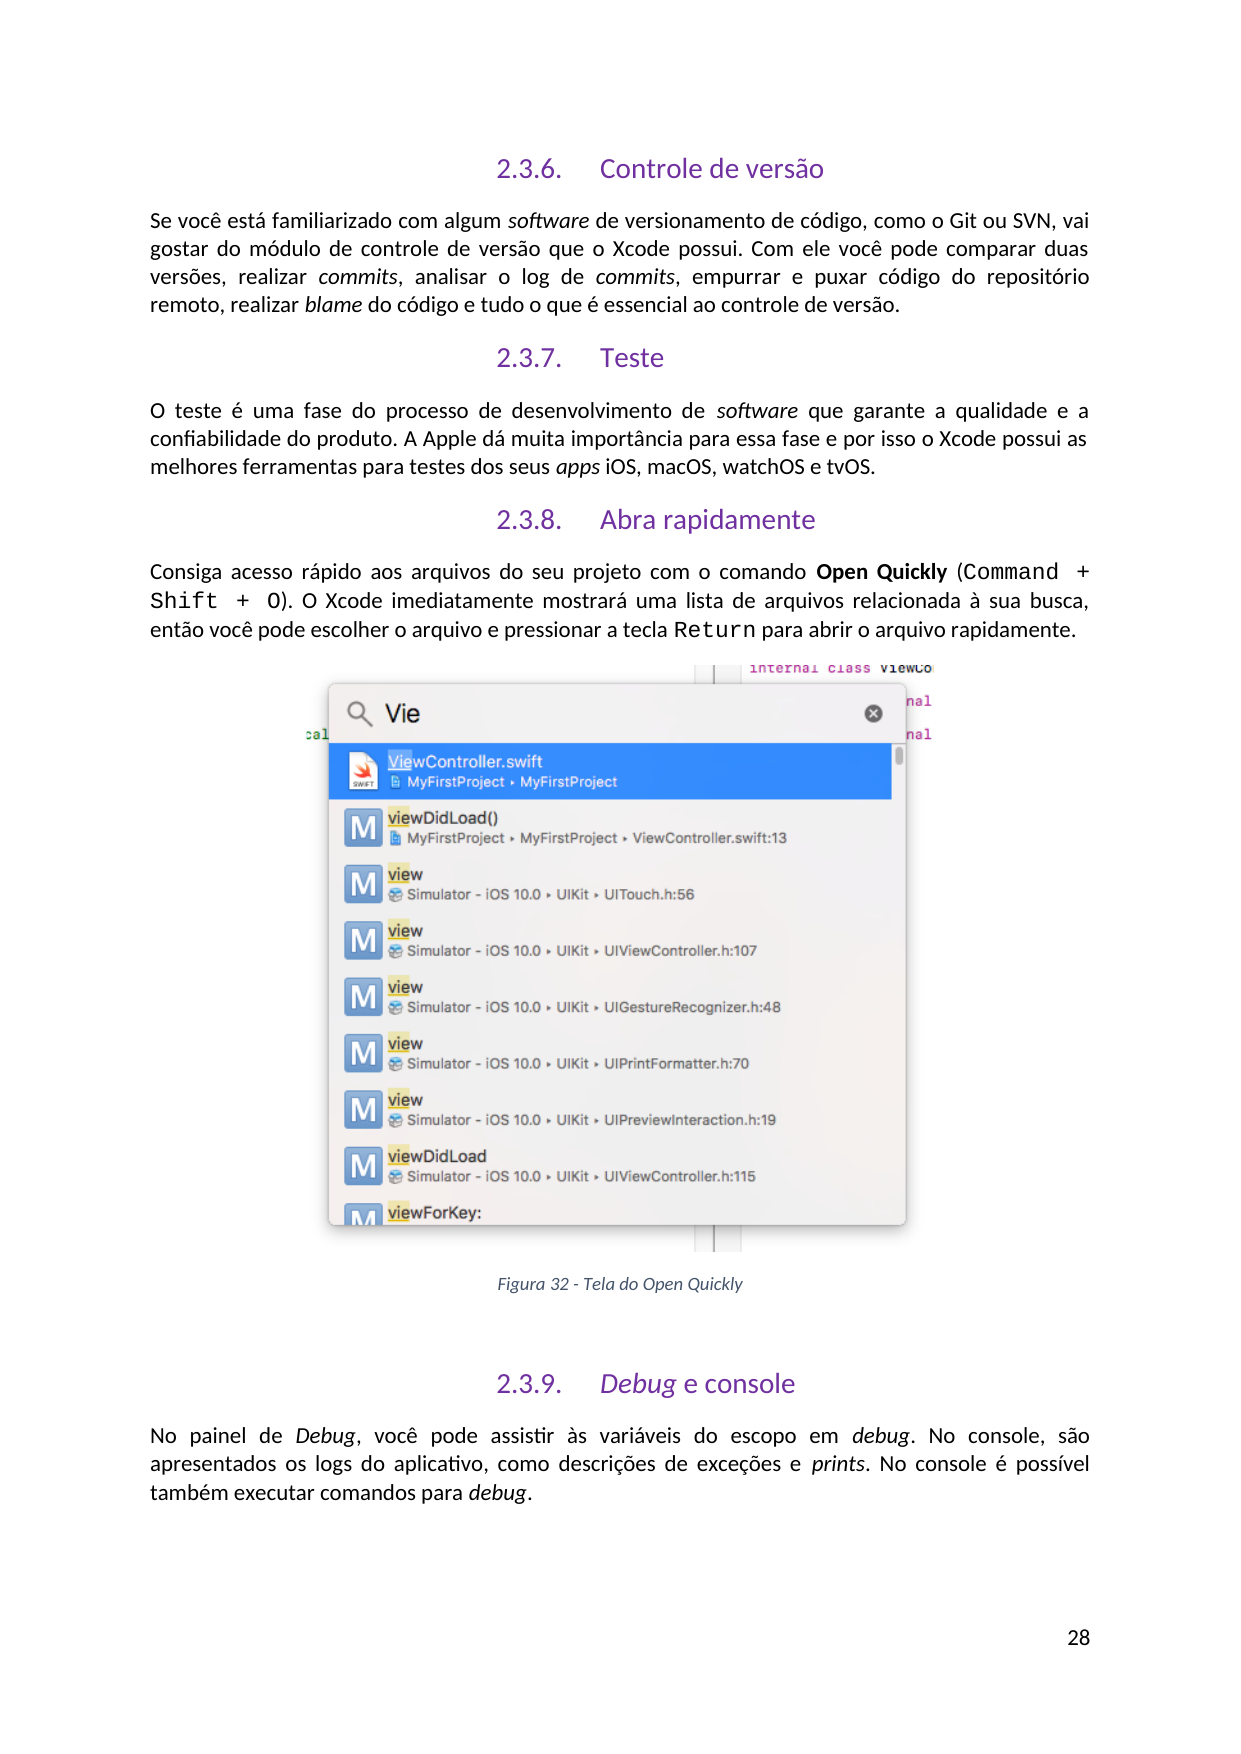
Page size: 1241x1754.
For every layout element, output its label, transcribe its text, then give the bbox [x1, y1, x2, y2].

subtitle Controle de versão [375, 150, 1090, 186]
subtitle Teste [375, 339, 1090, 375]
text Se você está familiarizado com algum software de versionamento de código, como o Git ou SVN, vai gostar do módulo de controle de versão que o Xcode possui. Com ele você pode comparar duas versões, realizar commits, analisar o log de commits, empurrar e puxar código do repositório remoto, realizar blame do código e tudo o que é essencial ao controle de versão. [150, 206, 1090, 318]
subtitle Abra rapidamente [375, 501, 1090, 536]
text O teste é uma fase do processo de desenvolvimento de software que garante a qualidade e a confiabilidade do produto. A Apple dá muita importância para essa fase e por isso o Xcode possui as melhores ferramentas para testes dos seus apps iOS, macOS, watchOS e tvOS. [150, 396, 1090, 480]
text No painel de Debug, você pode assistir às variáveis do escopo em debug. No console, são apresentados os logs do aplicativo, como descrições de exceções e prints. No console é possível também executar comandos para debug. [150, 1422, 1090, 1506]
text Consiga acesso rápido aos arquivos do seu projeto com o comando Open Quickly (Command + Shift + O). O Xcode imediatamente mostrará uma lista de arquivos relacionada à sua busca, então você pode escolher o arquivo e pressionar a tecla Return para abrir o arquivo rapidamente. [150, 557, 1090, 645]
picture [306, 665, 934, 1252]
subtitle Debug e console [375, 1365, 1090, 1401]
